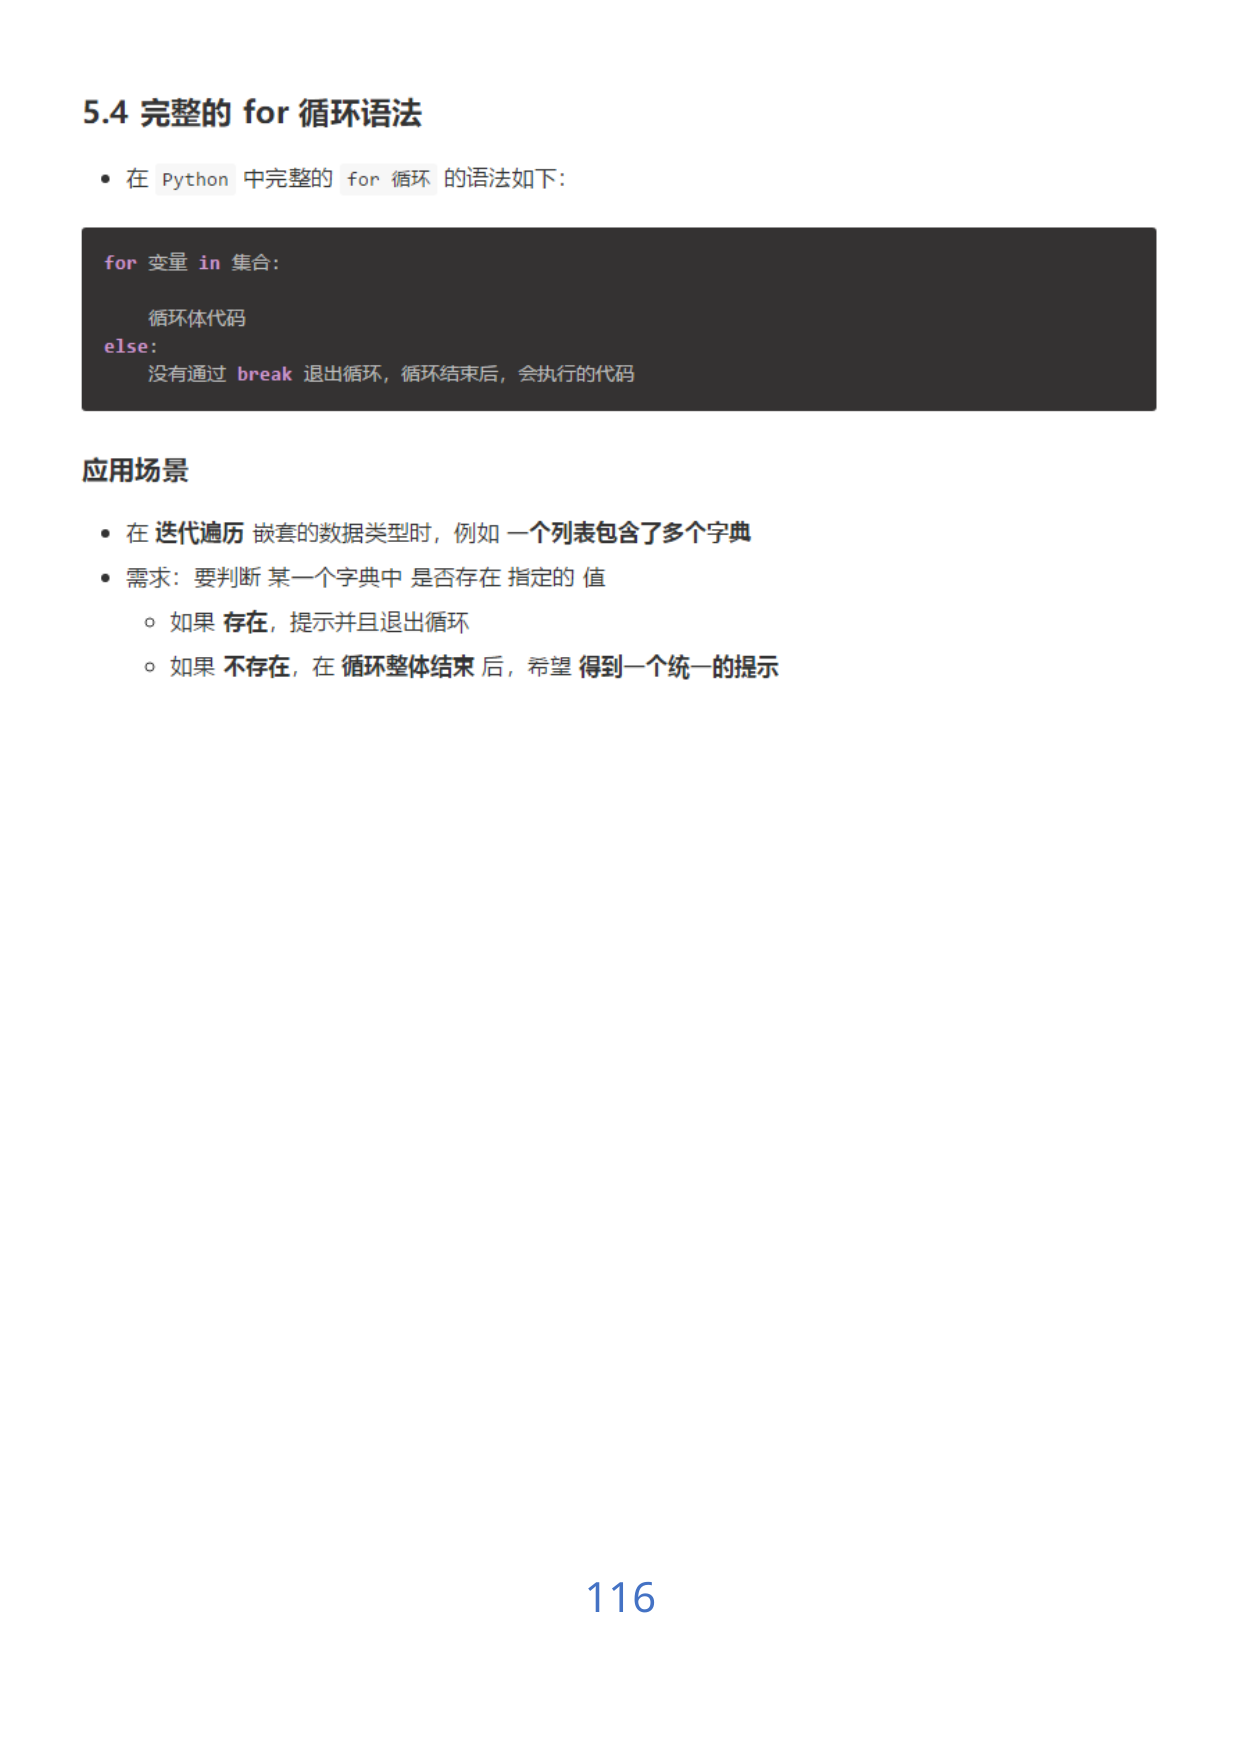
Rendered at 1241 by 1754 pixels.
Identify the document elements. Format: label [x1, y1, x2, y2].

picture [75, 90, 1165, 688]
